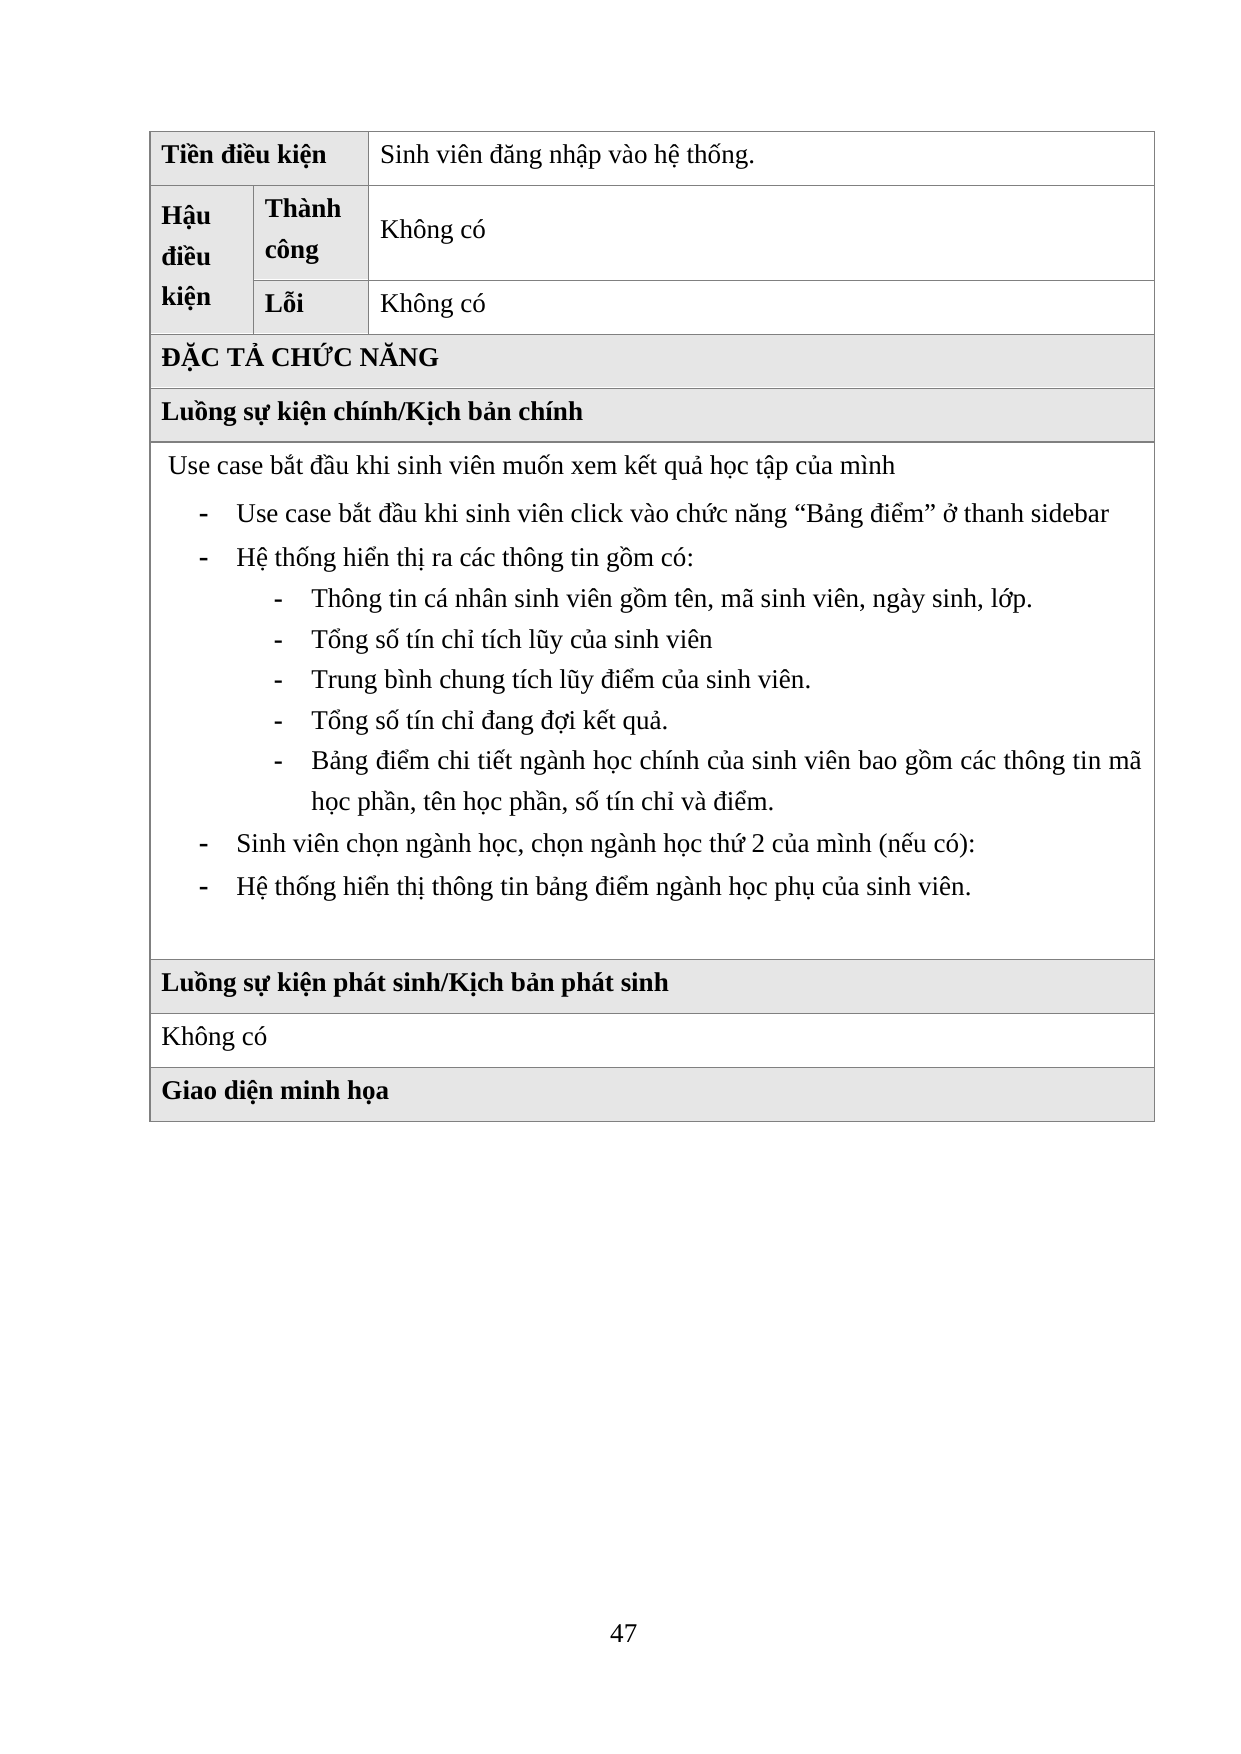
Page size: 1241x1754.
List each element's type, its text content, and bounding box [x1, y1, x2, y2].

table_cell Không có [151, 1014, 1154, 1067]
table_cell Thành công [254, 186, 368, 279]
table_cell Không có [369, 186, 1154, 279]
table_cell Luồng sự kiện chính/Kịch bản chính [151, 389, 1154, 441]
table_cell Hậu điều kiện [151, 186, 253, 333]
table_cell Use case bắt đầu khi sinh viên muốn xem kết quả học tập của mình Use case bắt đầu khi sinh viên click vào chức năng “Bảng điểm” ở thanh sidebar Hệ thống hiển thị ra các thông tin gồm có: Thông tin cá nhân sinh viên gồm tên, mã sinh viên, ngày sinh, lớp. Tổng số tín chỉ tích lũy của sinh viên Trung bình chung tích lũy điểm của sinh viên. Tổng số tín chỉ đang đợi kết quả. Bảng điểm chi tiết ngành học chính của sinh viên bao gồm các thông tin mã học phần, tên học phần, số tín chỉ và điểm. Sinh viên chọn ngành học, chọn ngành học thứ 2 của mình (nếu có): Hệ thống hiển thị thông tin bảng điểm ngành học phụ của sinh viên. [151, 443, 1154, 959]
table_cell Tiền điều kiện [151, 132, 368, 185]
table_cell Giao diện minh họa [151, 1068, 1154, 1121]
table_cell Luồng sự kiện phát sinh/Kịch bản phát sinh [151, 960, 1154, 1013]
table_cell ĐẶC TẢ CHỨC NĂNG [151, 335, 1154, 387]
table_cell Sinh viên đăng nhập vào hệ thống. [369, 132, 1154, 185]
table_cell Không có [369, 281, 1154, 333]
table_cell Lỗi [254, 281, 368, 333]
